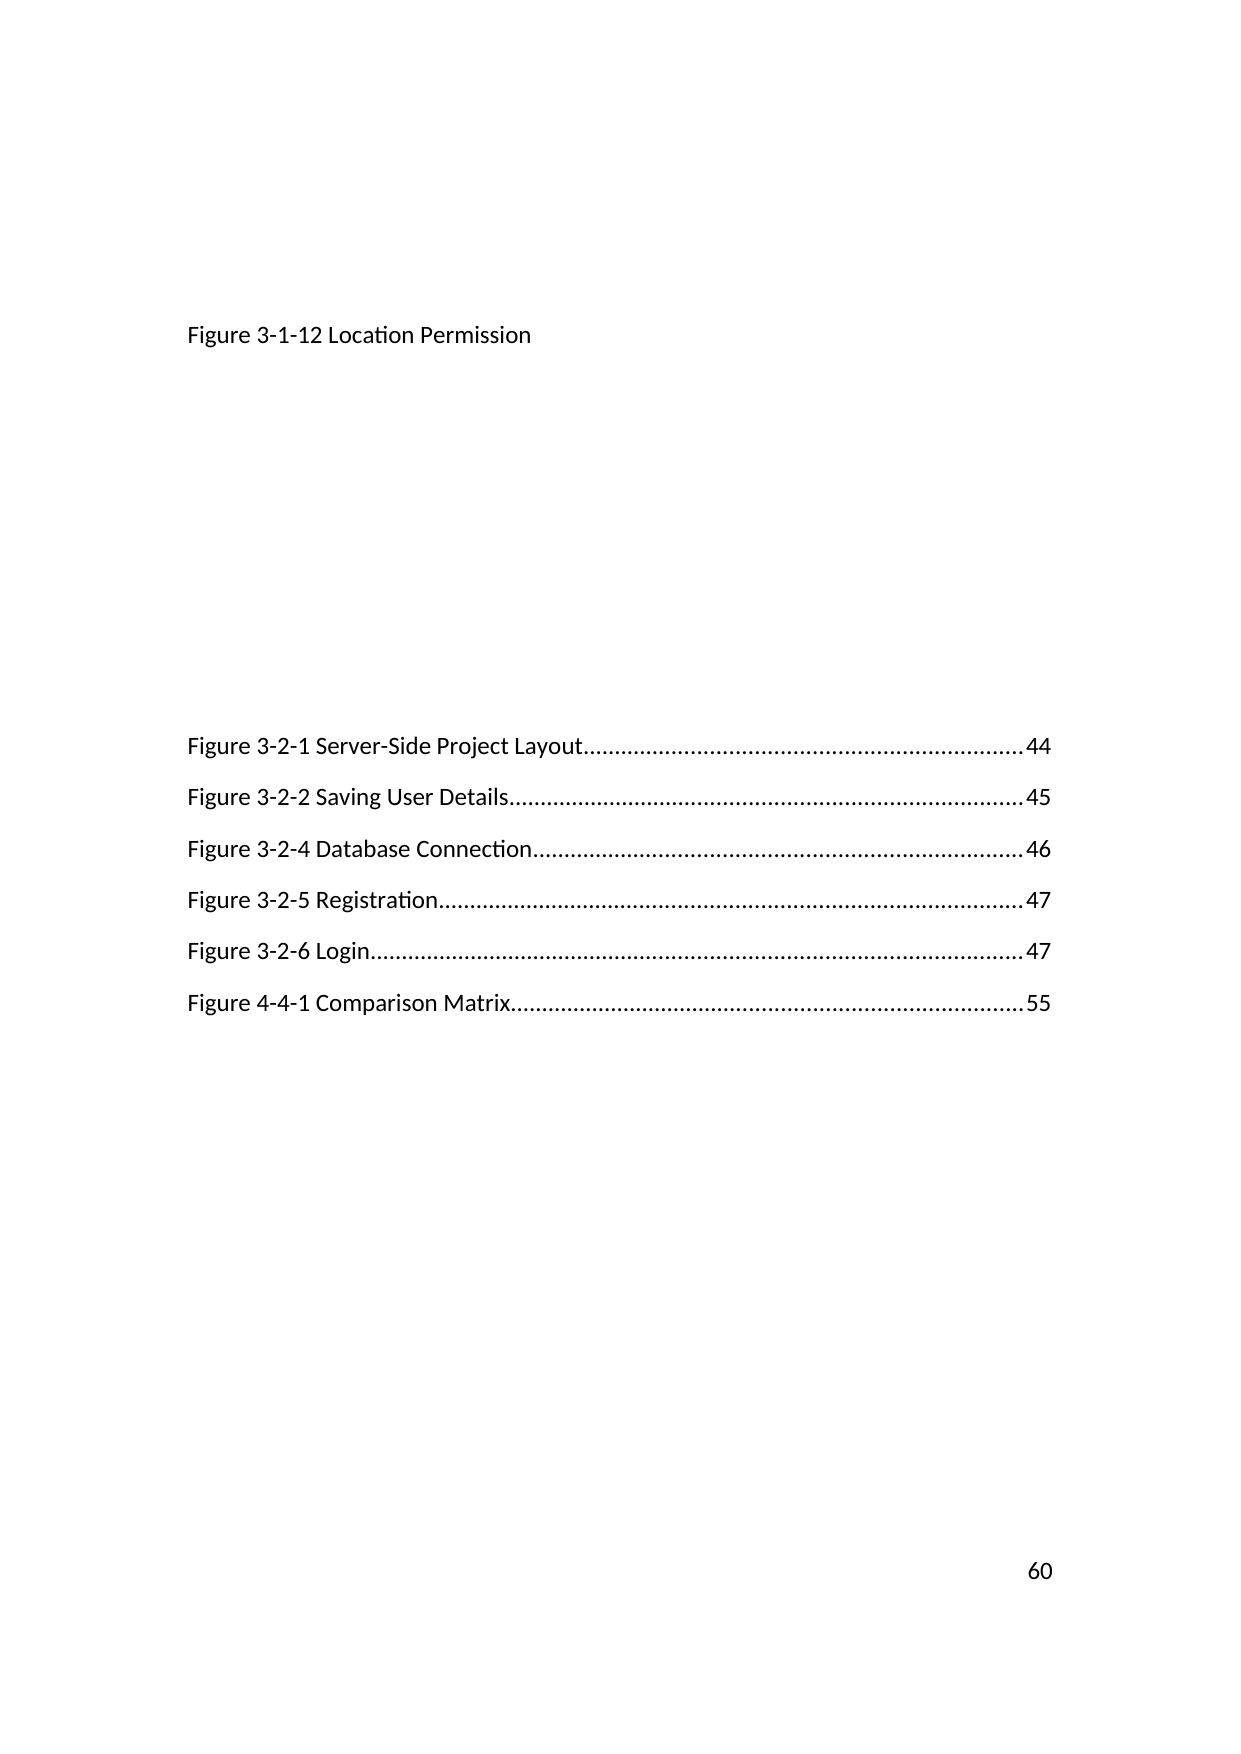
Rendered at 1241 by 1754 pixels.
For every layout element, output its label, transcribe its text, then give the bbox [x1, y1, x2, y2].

text Figure 3-2-1 Server-Side Project Layout 44 [187, 730, 1053, 761]
text Figure 4-4-1 Comparison Matrix 55 [187, 987, 1053, 1017]
text Figure 3-2-5 Registration 47 [187, 884, 1053, 915]
text Figure 3-2-4 Database Connection 46 [187, 833, 1053, 863]
text Figure 3-2-2 Saving User Details 45 [187, 781, 1053, 812]
text Figure 3-2-6 Login 47 [187, 936, 1053, 966]
text Figure 3-1-12 Location Permission [187, 319, 1053, 350]
